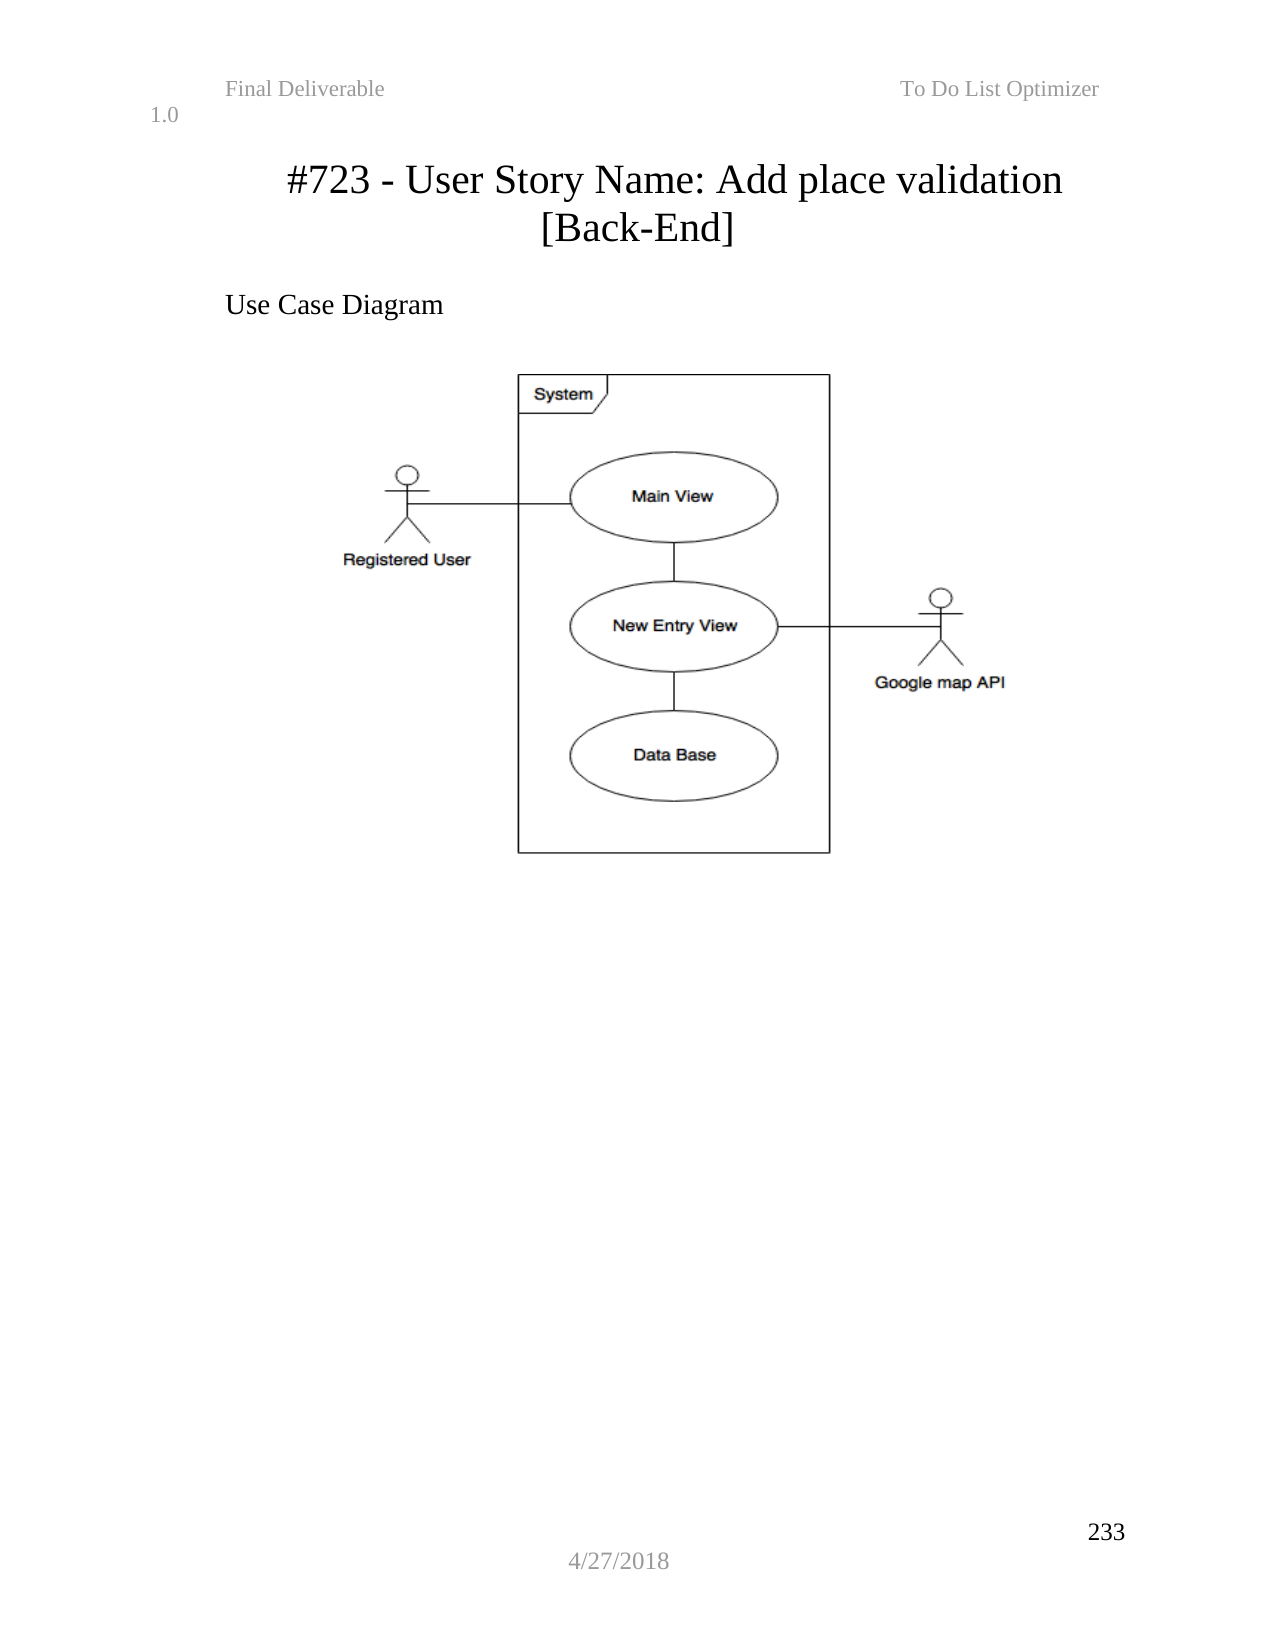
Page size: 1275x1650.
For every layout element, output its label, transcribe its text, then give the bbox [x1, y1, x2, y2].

subtitle #723 - User Story Name: Add place validation [Back-End] [150, 154, 1125, 250]
picture [343, 374, 1007, 855]
title Use Case Diagram [150, 287, 1125, 321]
